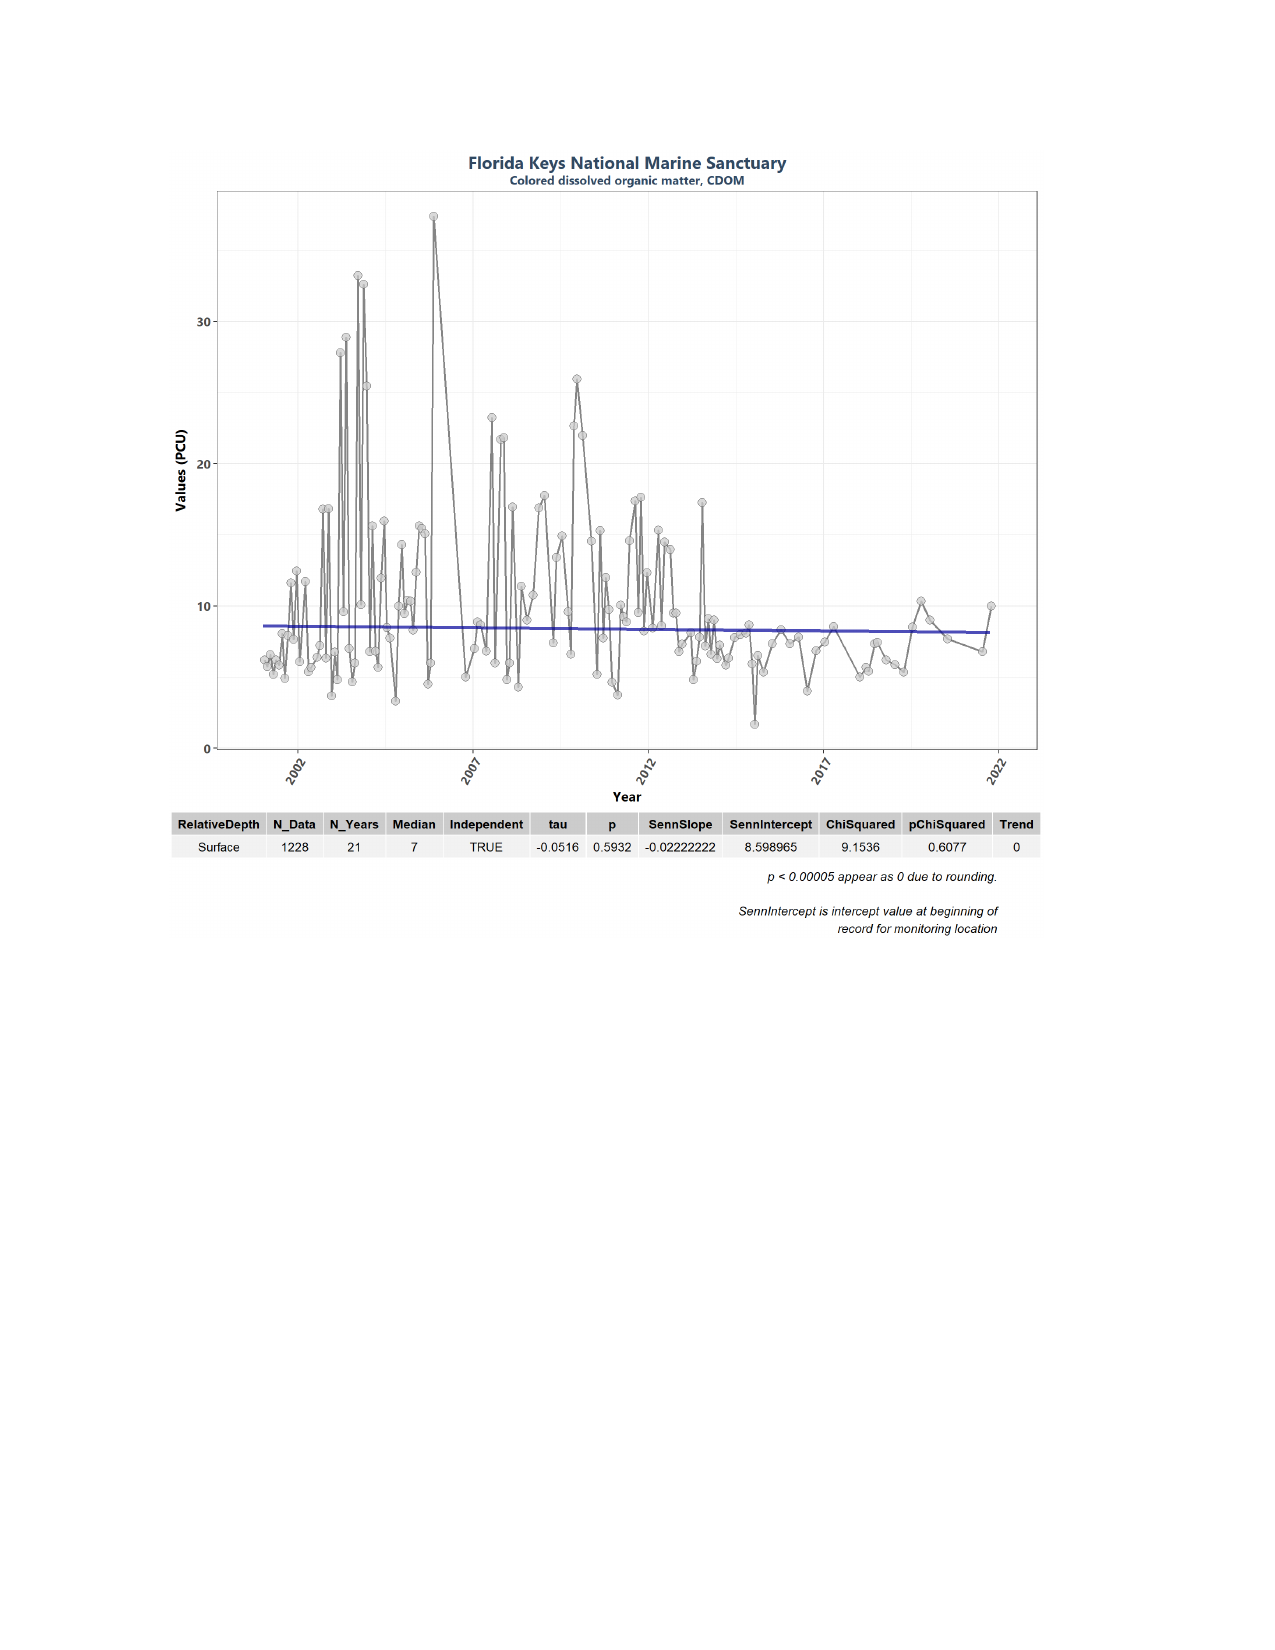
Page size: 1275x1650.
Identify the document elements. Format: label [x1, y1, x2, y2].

picture [168, 150, 1044, 938]
